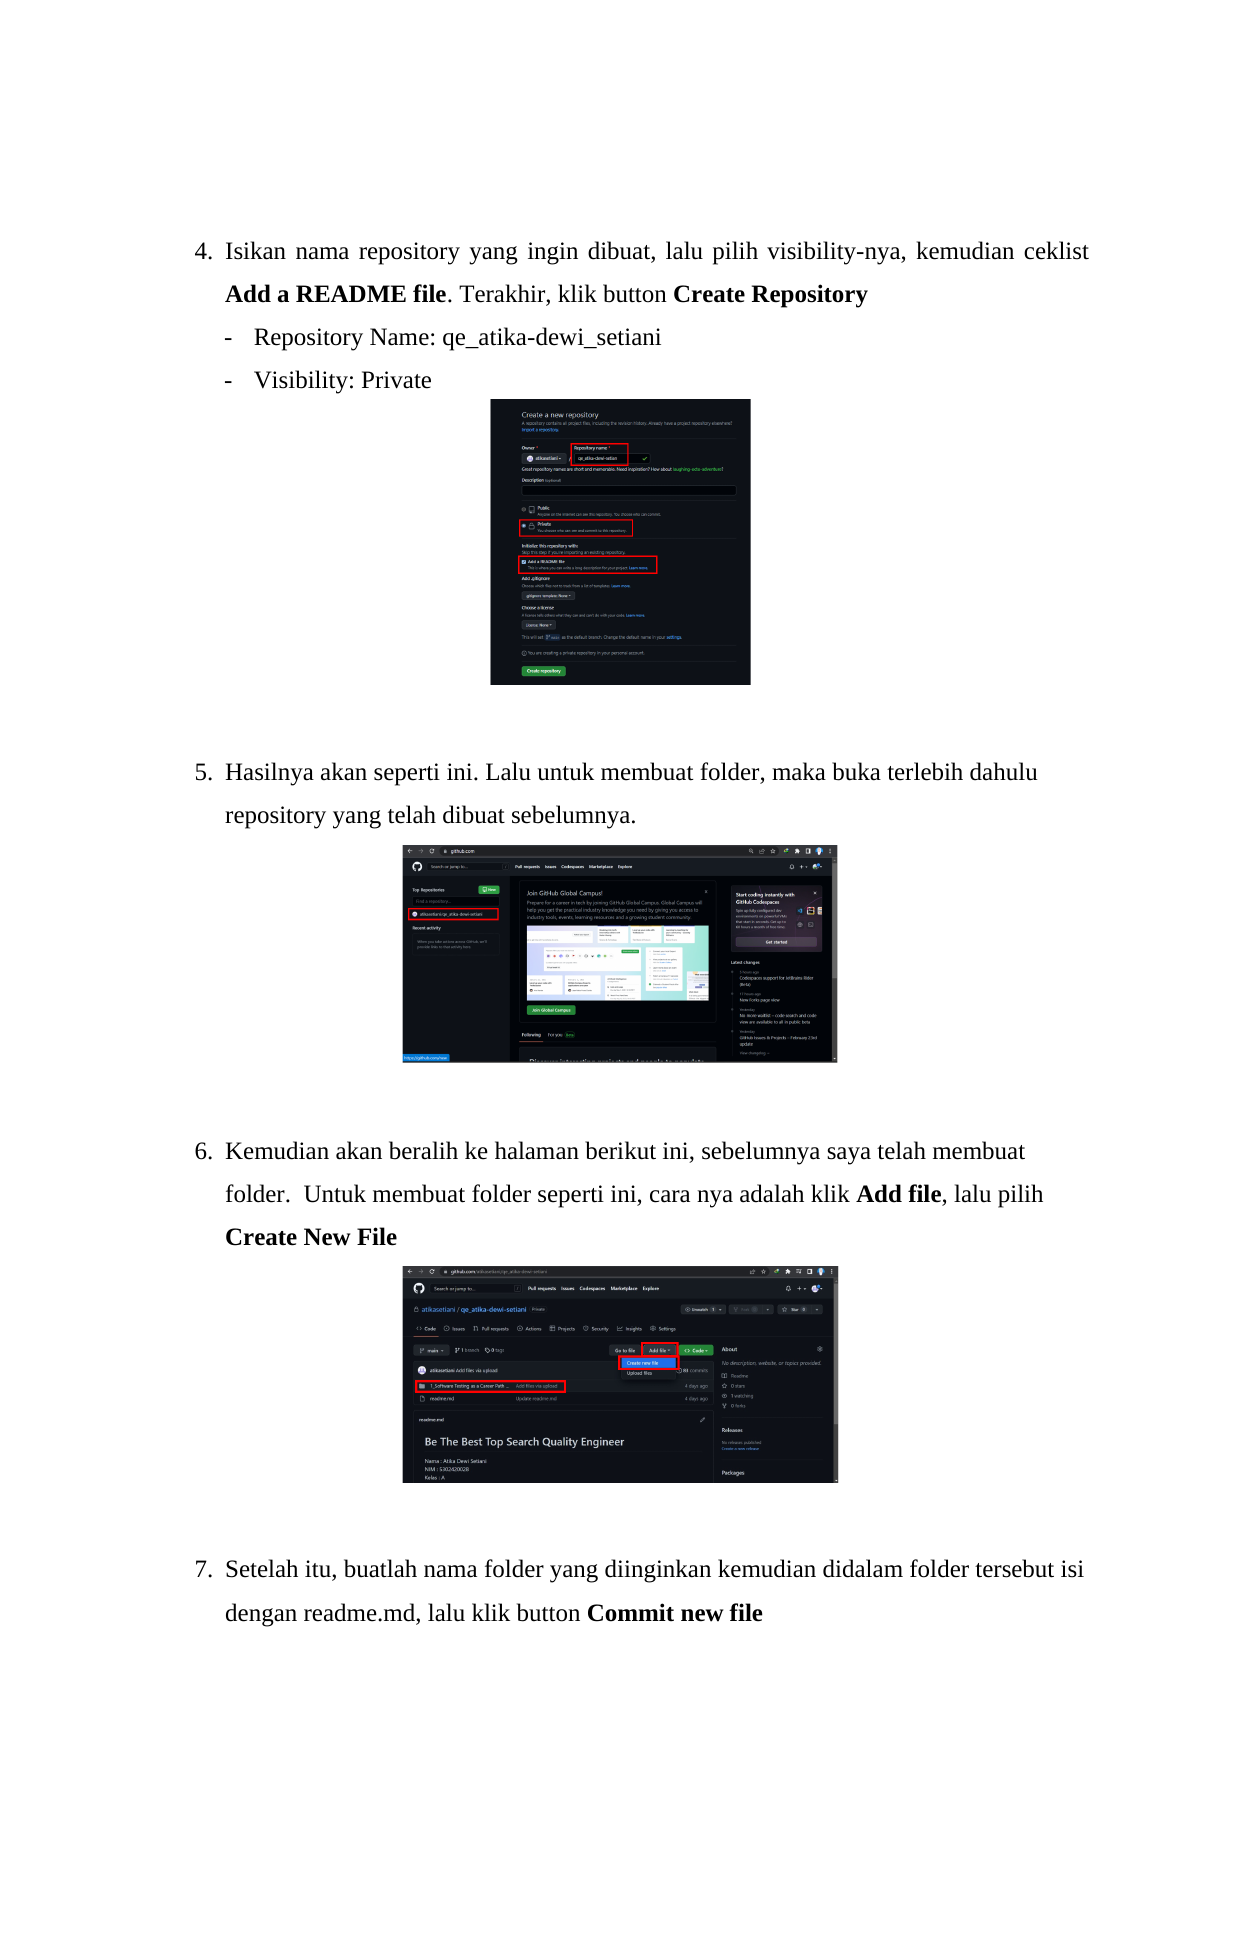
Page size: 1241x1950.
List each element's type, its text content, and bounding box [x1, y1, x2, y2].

list Visibility: Private [224, 366, 1090, 394]
picture [401, 843, 839, 1064]
picture [402, 1266, 839, 1483]
picture [489, 399, 751, 685]
list Hasilnya akan seperti ini. Lalu untuk membuat folder, maka buka terlebih dahulu repository yang telah dibuat sebelumnya. [194, 757, 1090, 829]
list Repository Name: qe_atika-dewi_setiani [224, 322, 1090, 351]
list Setelah itu, buatlah nama folder yang diinginkan kemudian didalam folder tersebut isi dengan readme.md, lalu klik button Commit new file [194, 1554, 1090, 1626]
list Kemudian akan beralih ke halaman berikut ini, sebelumnya saya telah membuat folder. Untuk membuat folder seperti ini, cara nya adalah klik Add file, lalu pilih Create New File [194, 1136, 1090, 1251]
list Isikan nama repository yang ingin dibuat, lalu pilih visibility-nya, kemudian ceklist Add a README file. Terakhir, klik button Create Repository [194, 236, 1090, 308]
